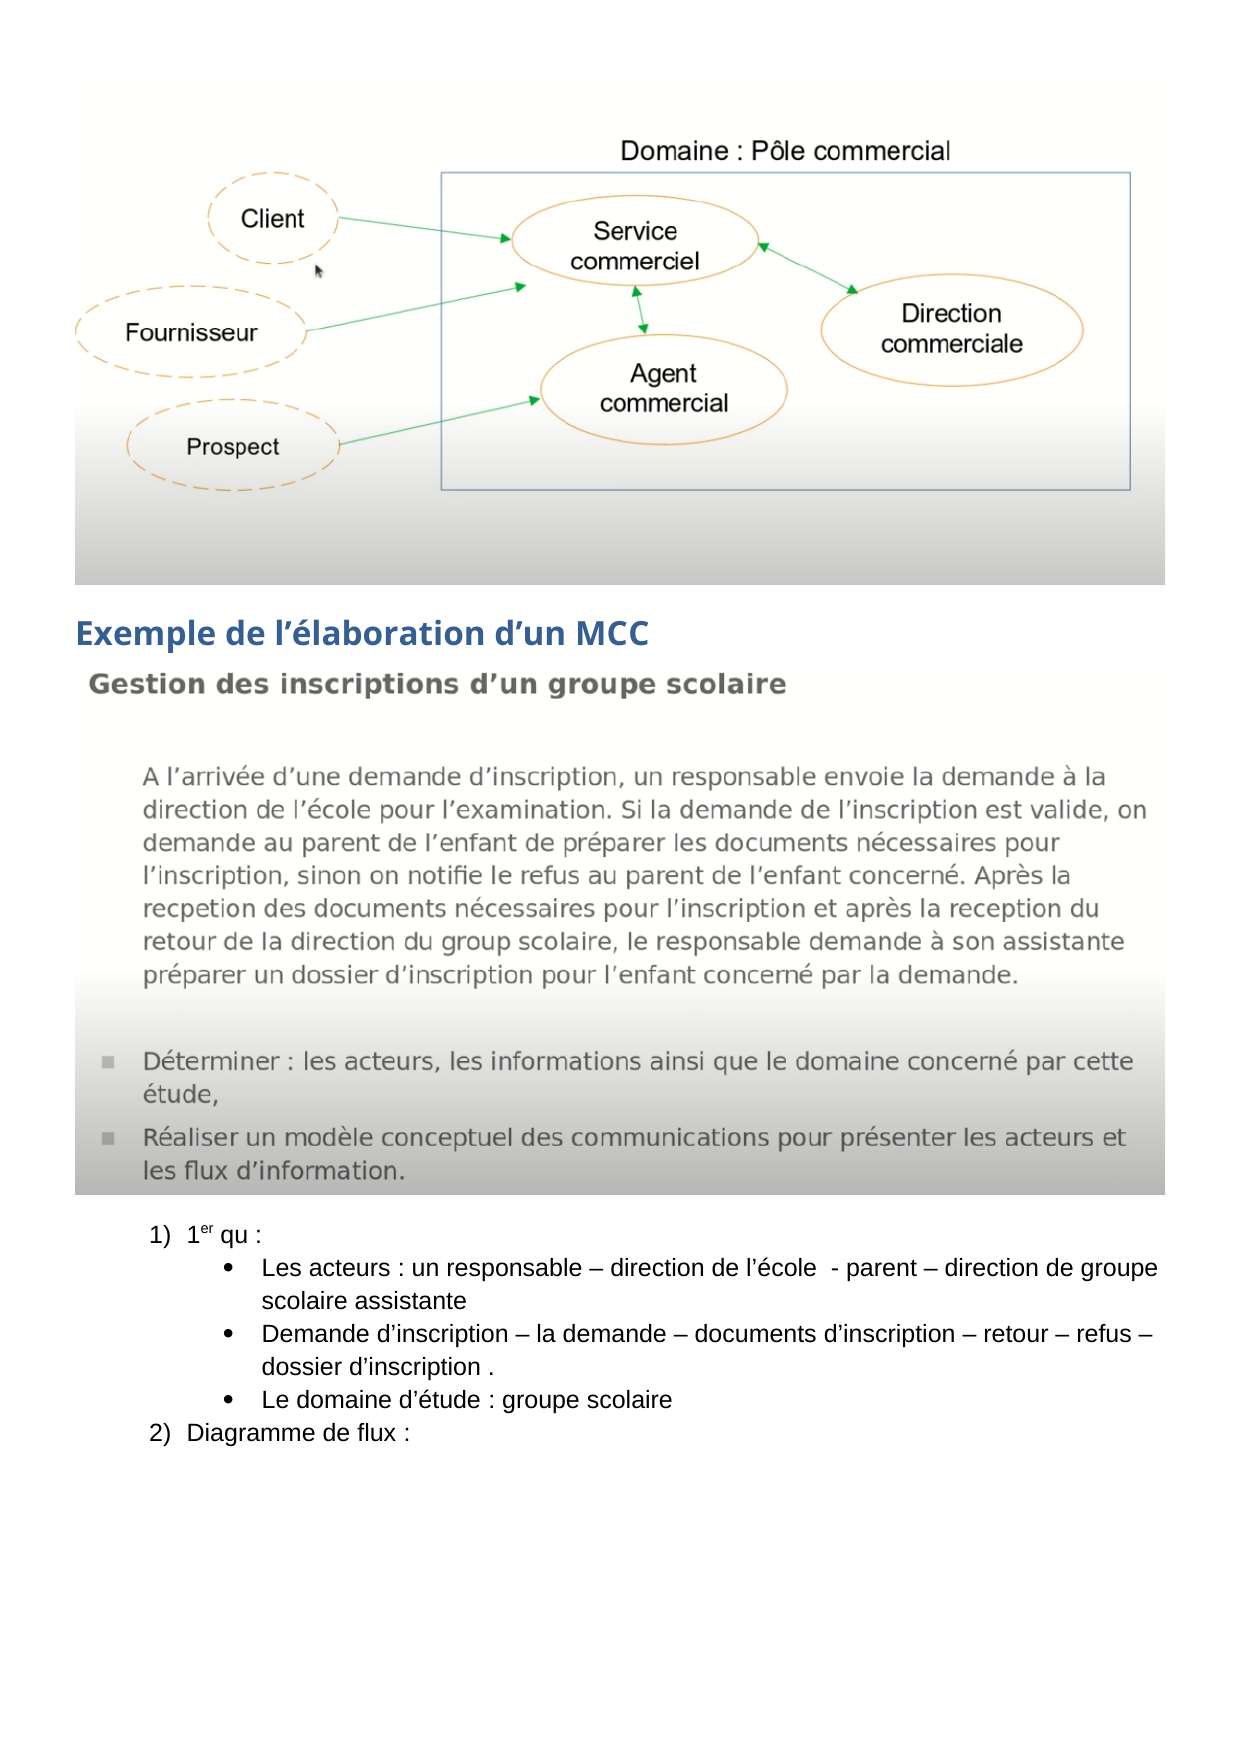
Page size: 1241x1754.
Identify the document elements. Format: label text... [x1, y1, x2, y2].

picture [75, 75, 1166, 585]
list Demande d’inscription – la demande – documents d’inscription – retour – refus – dossier d’inscription . [224, 1319, 1165, 1381]
subtitle Exemple de l’élaboration d’un MCC [75, 609, 1165, 655]
list Diagramme de flux : [149, 1418, 1165, 1447]
picture [75, 661, 1166, 1195]
list Les acteurs : un responsable – direction de l’école - parent – direction de groupe scolaire assistante [224, 1253, 1165, 1314]
list 1er qu : [149, 1219, 1165, 1248]
list Le domaine d’étude : groupe scolaire [224, 1385, 1165, 1414]
